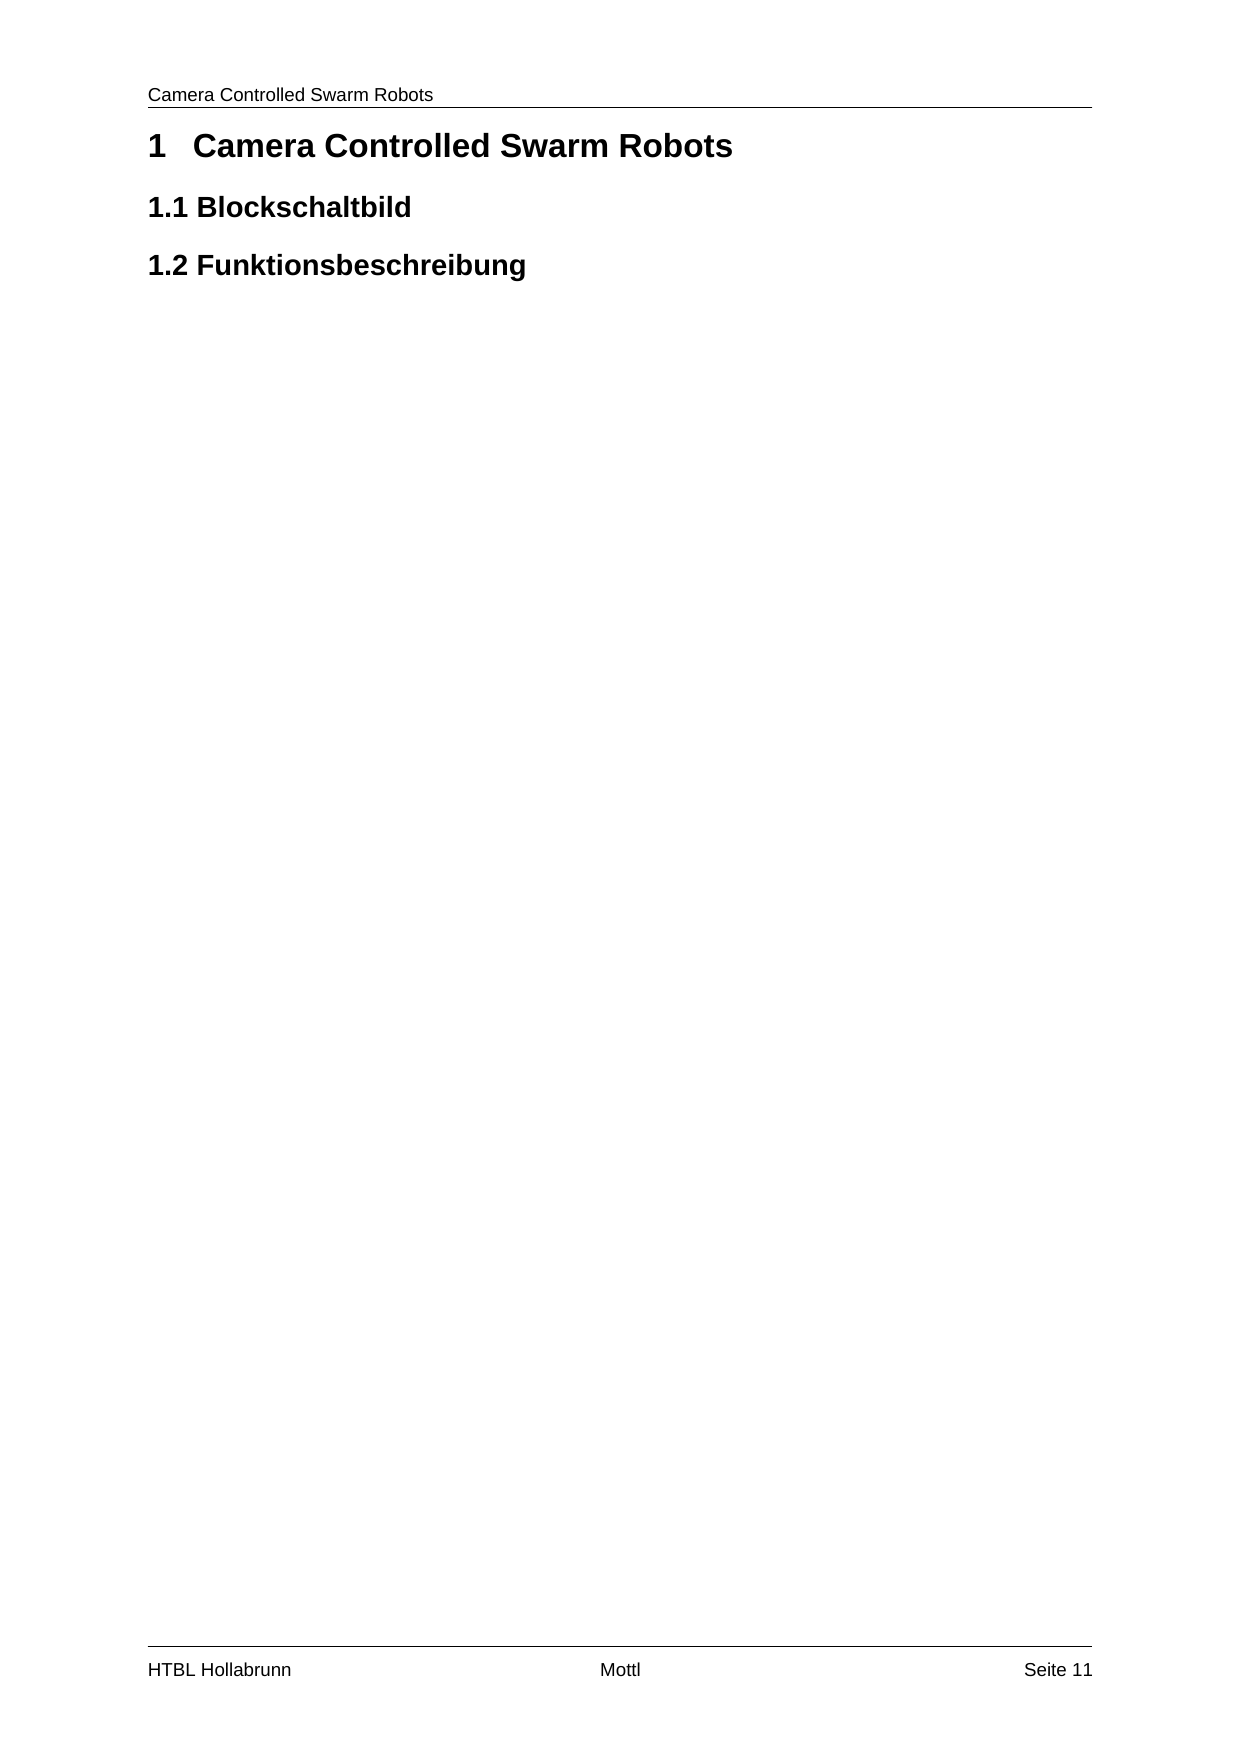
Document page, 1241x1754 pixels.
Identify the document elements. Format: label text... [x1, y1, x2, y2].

subtitle Funktionsbeschreibung [148, 248, 1092, 282]
subtitle Camera Controlled Swarm Robots [148, 126, 1092, 165]
subtitle Blockschaltbild [148, 190, 1092, 223]
